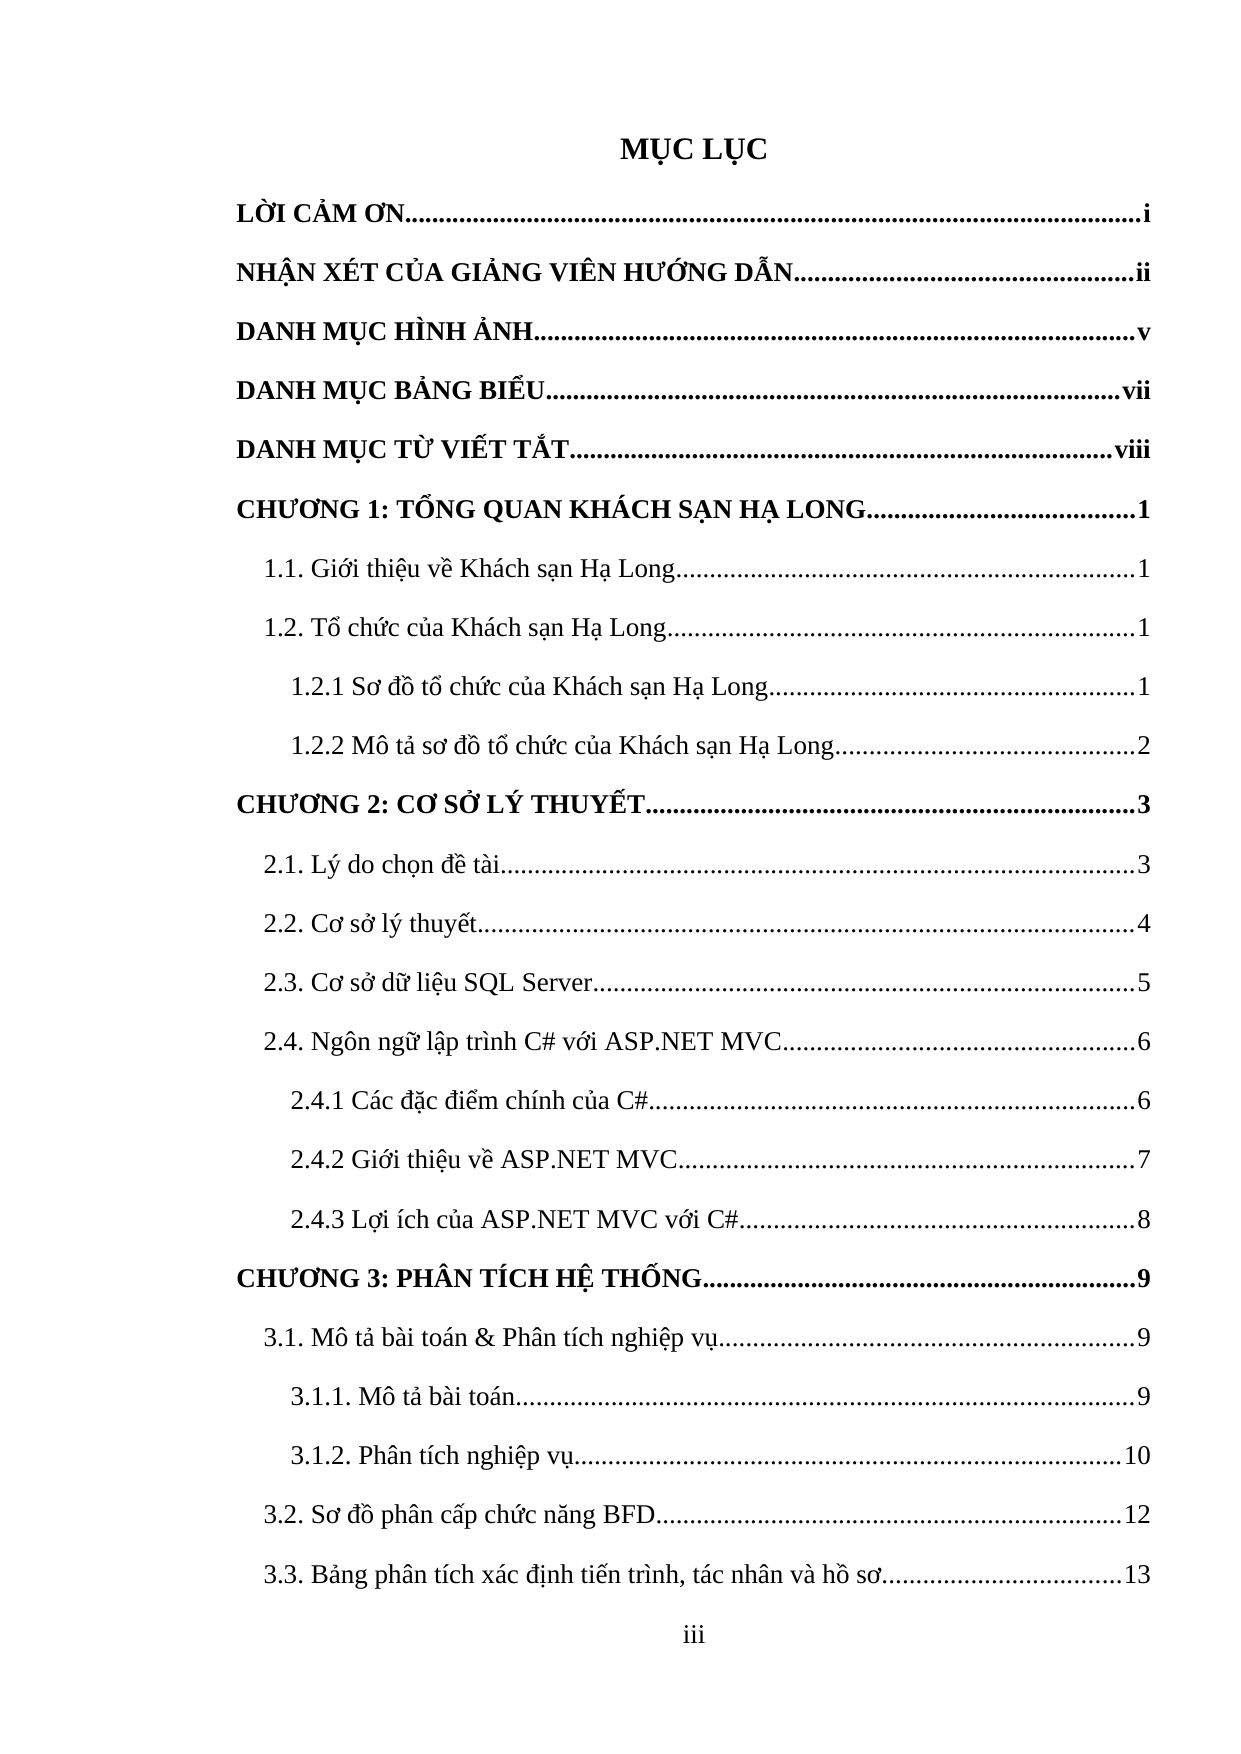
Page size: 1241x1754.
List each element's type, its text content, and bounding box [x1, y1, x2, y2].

text CHƯƠNG 3: PHÂN TÍCH HỆ THỐNG 9 [177, 1262, 1152, 1293]
text DANH MỤC BẢNG BIỂU vii [177, 374, 1152, 406]
text 1.2. Tổ chức của Khách sạn Hạ Long 1 [204, 611, 1152, 642]
text 1.2.1 Sơ đồ tổ chức của Khách sạn Hạ Long 1 [231, 670, 1152, 701]
text 1.1. Giới thiệu về Khách sạn Hạ Long 1 [204, 552, 1152, 583]
text 2.4.1 Các đặc điểm chính của C# 6 [231, 1084, 1152, 1116]
text 2.1. Lý do chọn đề tài 3 [204, 848, 1152, 879]
text MỤC LỤC [177, 131, 1152, 167]
text 1.2.2 Mô tả sơ đồ tổ chức của Khách sạn Hạ Long 2 [231, 729, 1152, 761]
text 3.1.1. Mô tả bài toán 9 [231, 1380, 1152, 1411]
text 3.2. Sơ đồ phân cấp chức năng BFD 12 [204, 1499, 1152, 1530]
text CHƯƠNG 1: TỔNG QUAN KHÁCH SẠN HẠ LONG 1 [177, 493, 1152, 524]
text CHƯƠNG 2: CƠ SỞ LÝ THUYẾT 3 [177, 789, 1152, 820]
text NHẬN XÉT CỦA GIẢNG VIÊN HƯỚNG DẪN ii [177, 256, 1152, 287]
text DANH MỤC HÌNH ẢNH v [177, 315, 1152, 346]
text 2.3. Cơ sở dữ liệu SQL Server 5 [204, 966, 1152, 997]
text 3.1.2. Phân tích nghiệp vụ 10 [231, 1439, 1152, 1471]
text 2.4. Ngôn ngữ lập trình C# với ASP.NET MVC 6 [204, 1025, 1152, 1056]
text 3.3. Bảng phân tích xác định tiến trình, tác nhân và hồ sơ 13 [204, 1558, 1152, 1589]
text LỜI CẢM ƠN i [177, 197, 1152, 228]
text 2.2. Cơ sở lý thuyết 4 [204, 907, 1152, 938]
text 2.4.3 Lợi ích của ASP.NET MVC với C# 8 [231, 1203, 1152, 1234]
text DANH MỤC TỪ VIẾT TẮT viii [177, 434, 1152, 465]
text 2.4.2 Giới thiệu về ASP.NET MVC 7 [231, 1144, 1152, 1175]
text 3.1. Mô tả bài toán & Phân tích nghiệp vụ 9 [204, 1321, 1152, 1352]
